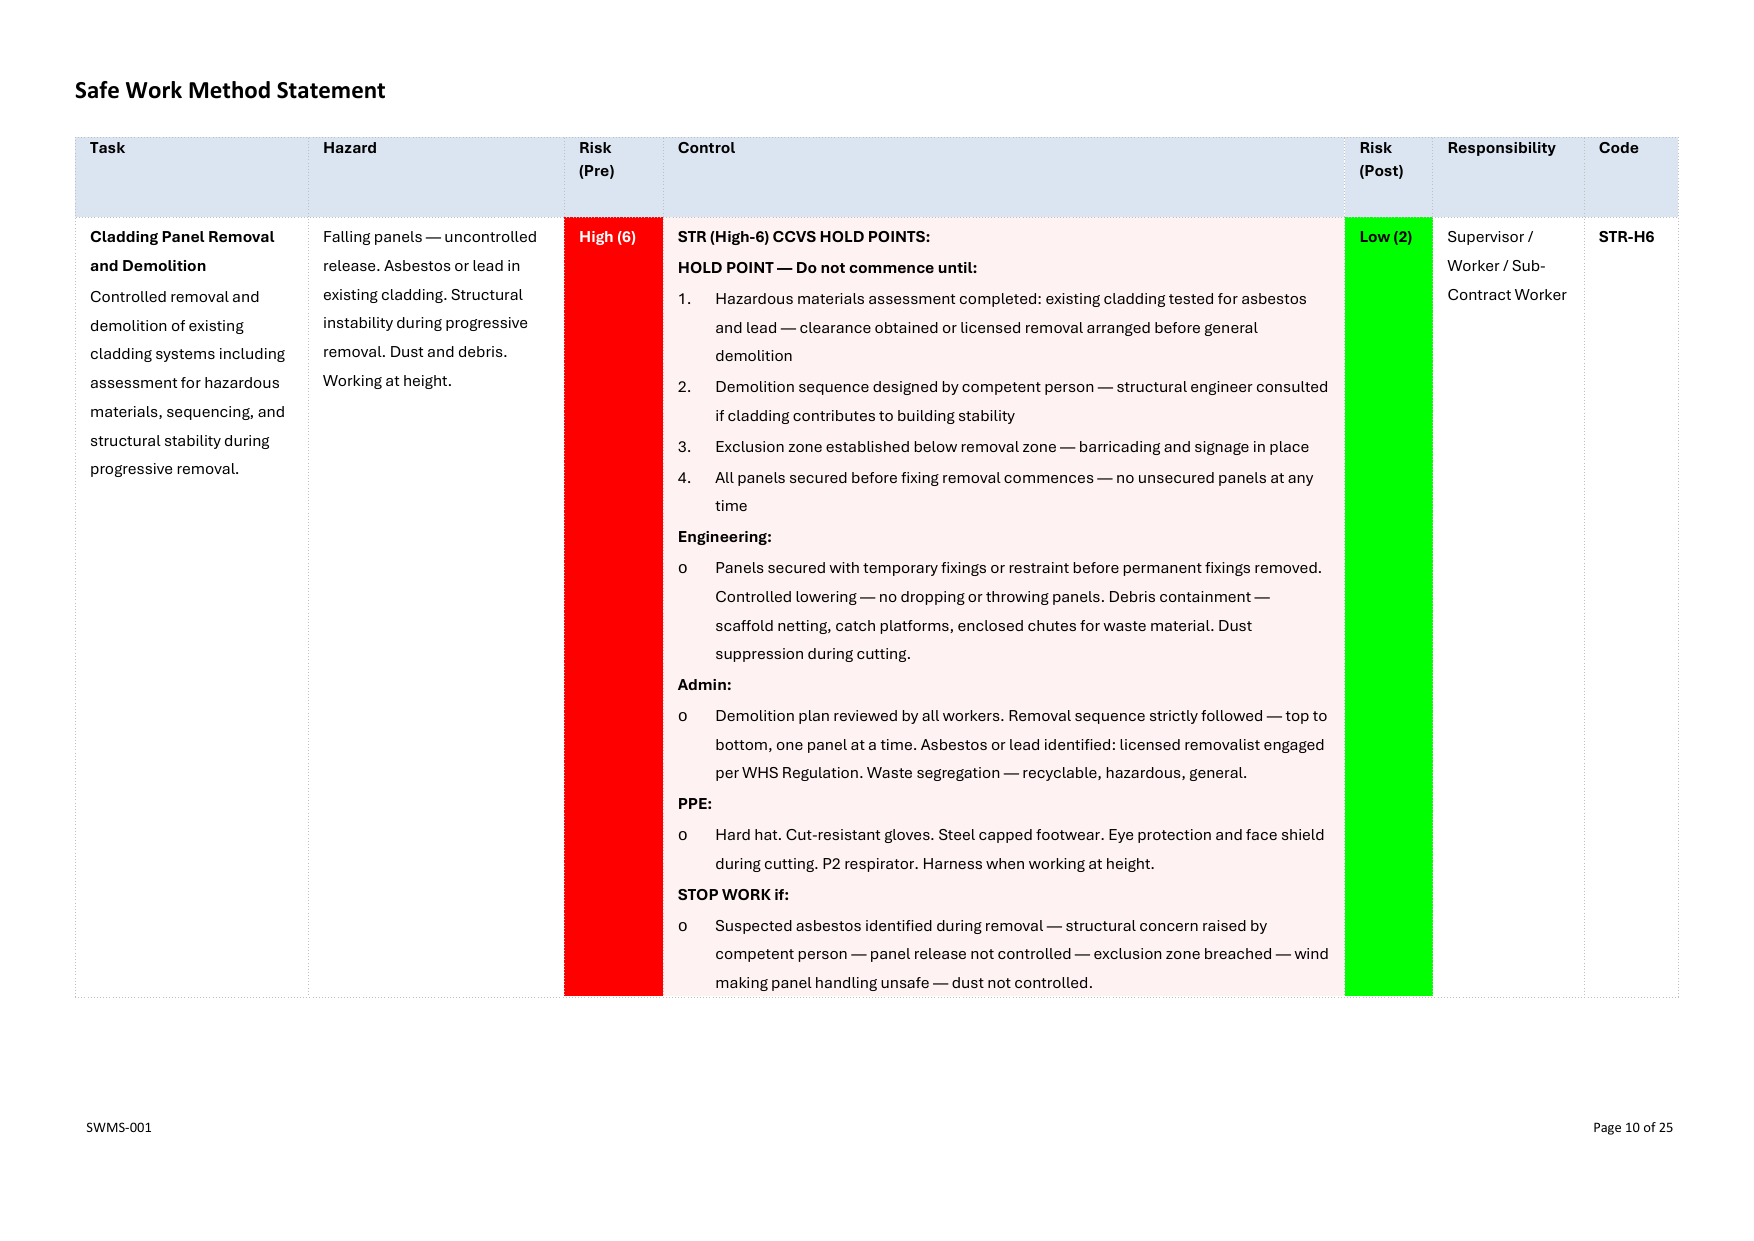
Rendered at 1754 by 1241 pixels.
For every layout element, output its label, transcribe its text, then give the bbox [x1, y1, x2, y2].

table_cell STR (High-6) CCVS HOLD POINTS: HOLD POINT — Do not commence until: Hazardous materials assessment completed: existing cladding tested for asbestos and lead — clearance obtained or licensed removal arranged before general demolition Demolition sequence designed by competent person — structural engineer consulted if cladding contributes to building stability Exclusion zone established below removal zone — barricading and signage in place All panels secured before fixing removal commences — no unsecured panels at any time Engineering: Panels secured with temporary fixings or restraint before permanent fixings removed. Controlled lowering — no dropping or throwing panels. Debris containment — scaffold netting, catch platforms, enclosed chutes for waste material. Dust suppression during cutting. Admin: Demolition plan reviewed by all workers. Removal sequence strictly followed — top to bottom, one panel at a time. Asbestos or lead identified: licensed removalist engaged per WHS Regulation. Waste segregation — recyclable, hazardous, general. PPE: Hard hat. Cut-resistant gloves. Steel capped footwear. Eye protection and face shield during cutting. P2 respirator. Harness when working at height. STOP WORK if: Suspected asbestos identified during removal — structural concern raised by competent person — panel release not controlled — exclusion zone breached — wind making panel handling unsafe — dust not controlled. [663, 217, 1344, 996]
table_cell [1433, 217, 1584, 996]
table_header Code [1584, 137, 1678, 217]
table_cell High (6) [564, 217, 663, 996]
table_header Risk (Post) [1345, 137, 1433, 217]
table_cell Cladding Panel Removal and Demolition Controlled removal and demolition of existing cladding systems including assessment for hazardous materials, sequencing, and structural stability during progressive removal. [75, 217, 308, 996]
table_cell Low (2) [1345, 217, 1433, 996]
table_header Hazard [308, 137, 564, 217]
table_header Responsibility [1433, 137, 1584, 217]
table_header Control [663, 137, 1344, 217]
table_header Risk (Pre) [564, 137, 663, 217]
table_header Task [75, 137, 308, 217]
table_cell Falling panels — uncontrolled release. Asbestos or lead in existing cladding. Structural instability during progressive removal. Dust and debris. Working at height. [308, 217, 564, 996]
table_cell STR-H6 [1584, 217, 1678, 996]
